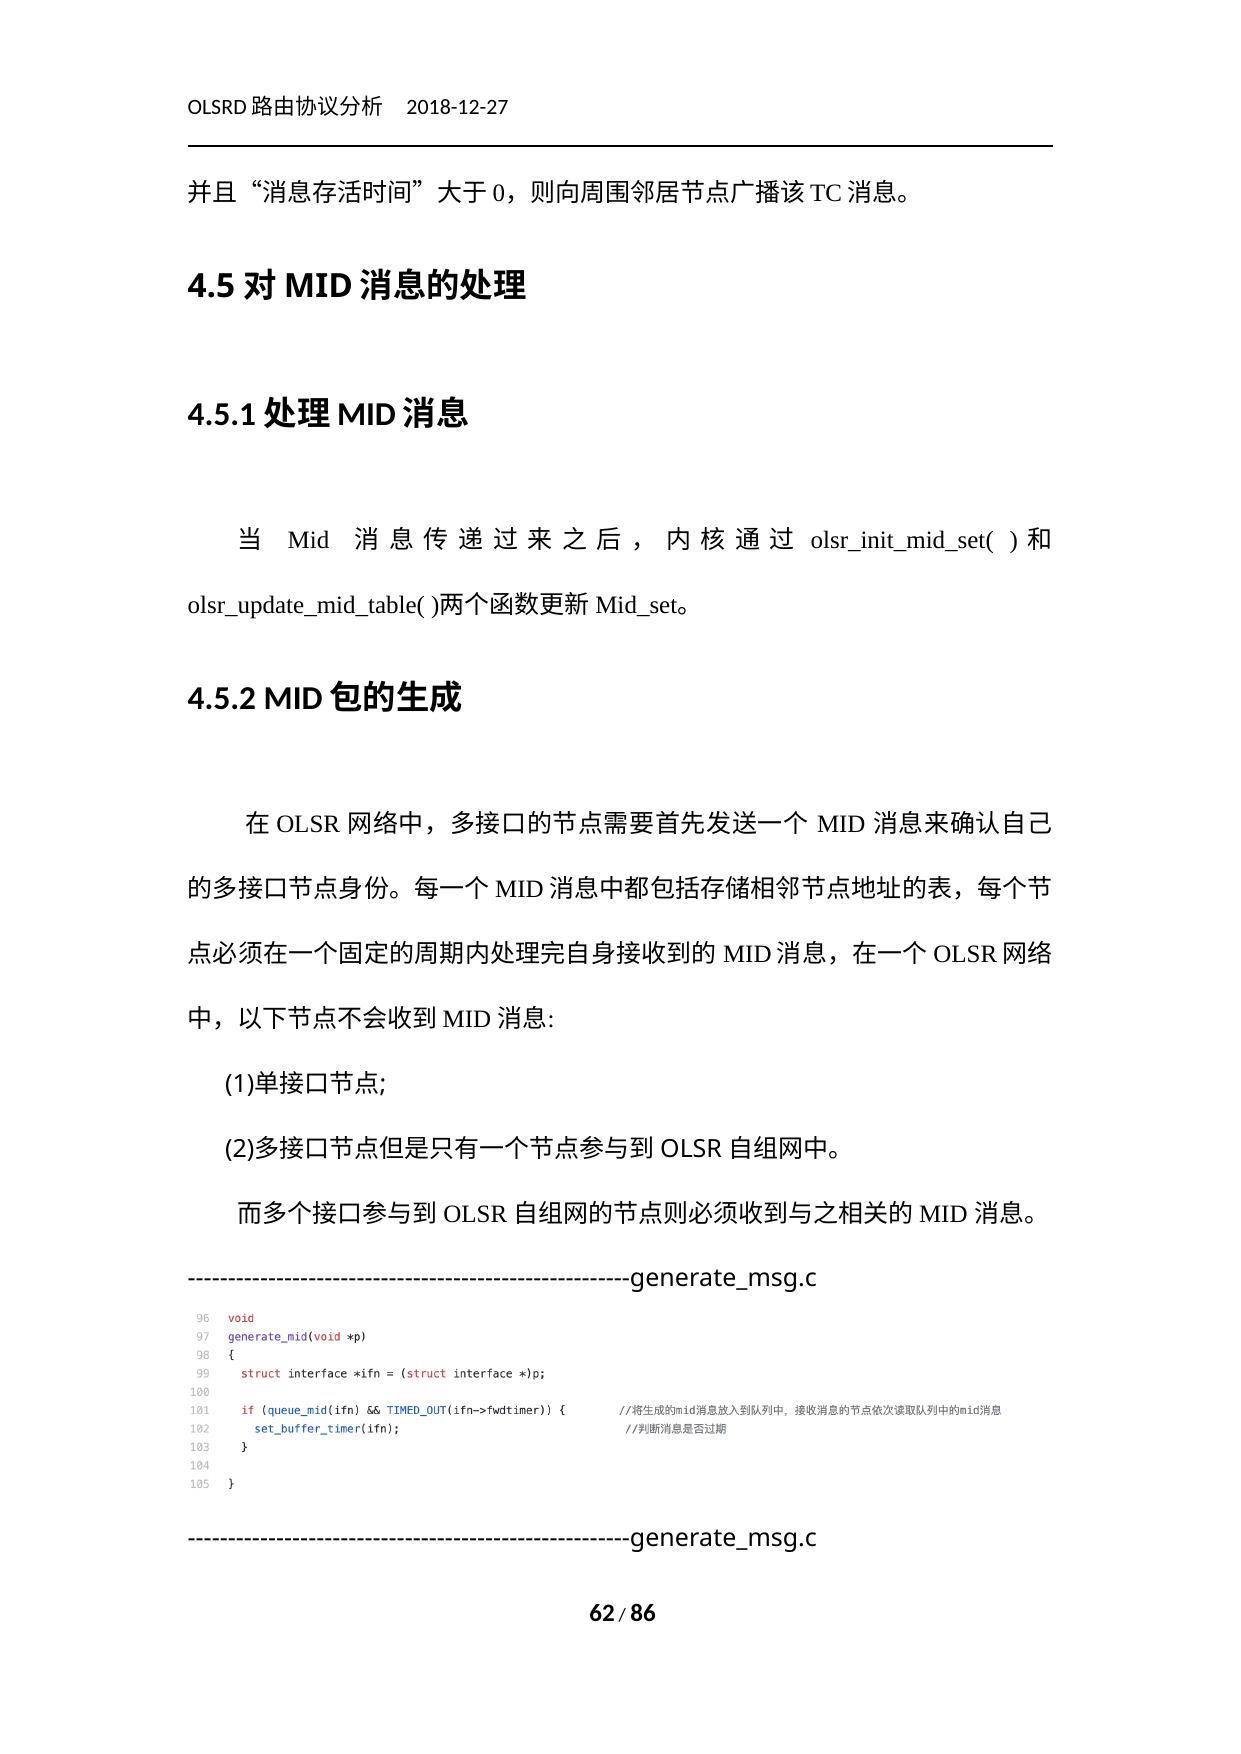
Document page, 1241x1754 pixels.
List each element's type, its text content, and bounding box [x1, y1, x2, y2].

subtitle 4.5 对MID消息的处理 [187, 251, 1053, 316]
subtitle 4.5.2 MID包的生成 [187, 662, 1053, 727]
text (1)单接口节点; [187, 1049, 1053, 1114]
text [187, 158, 1053, 223]
text 当 Mid 消息传递过来之后，内核通过olsr_init_mid_set( )和olsr_update_mid_table( )两个函数更新 Mid_set。 [187, 505, 1053, 635]
picture [187, 1309, 1012, 1495]
text -------------------------------------------------------generate_msg.c [187, 1504, 1053, 1569]
text (2)多接口节点但是只有一个节点参与到 OLSR 自组网中。 [187, 1114, 1053, 1179]
text 在OLSR 网络中，多接口的节点需要首先发送一个 MID 消息来确认自己的多接口节点身份。每一个MID消息中都包括存储相邻节点地址的表，每个节点必须在一个固定的周期内处理完自身接收到的MID消息，在一个OLSR网络中，以下节点不会收到MID 消息: [187, 789, 1053, 1049]
text 而多个接口参与到 OLSR 自组网的节点则必须收到与之相关的 MID 消息。 [187, 1179, 1053, 1244]
subtitle 4.5.1 处理MID消息 [187, 378, 1053, 443]
text -------------------------------------------------------generate_msg.c [187, 1244, 1053, 1309]
